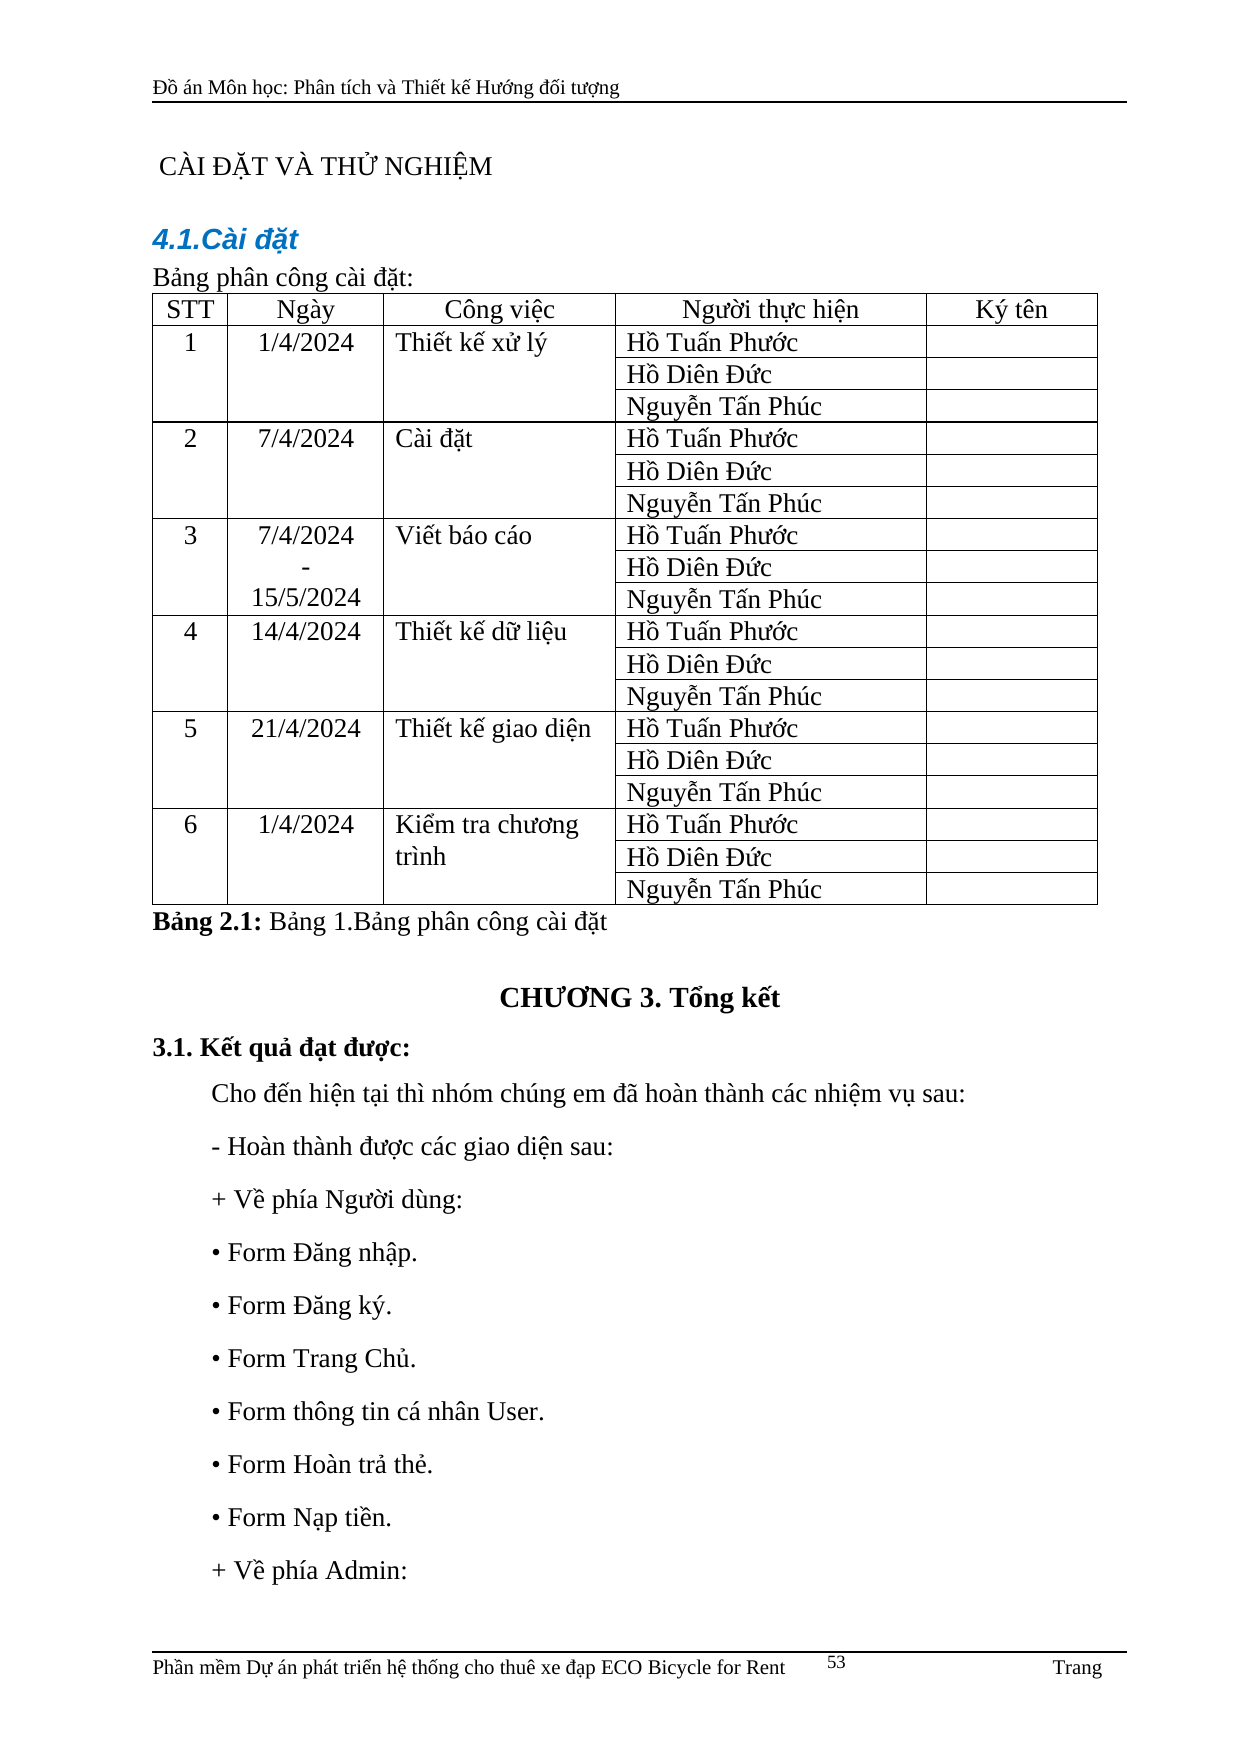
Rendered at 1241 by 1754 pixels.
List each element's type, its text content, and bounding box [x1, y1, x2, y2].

text Bảng phân công cài đặt: [152, 261, 1127, 293]
text • Form Đăng nhập. [152, 1236, 1127, 1267]
table_cell Thiết kế dữ liệu [384, 616, 615, 711]
table_cell Cài đặt [384, 423, 615, 518]
table_cell 3 [153, 519, 227, 614]
table_cell 1 [153, 326, 227, 421]
table_cell [927, 841, 1097, 872]
table_cell [927, 326, 1097, 357]
table_cell Thiết kế giao diện [384, 712, 615, 808]
table_cell 21/4/2024 [228, 712, 383, 808]
text Cho đến hiện tại thì nhóm chúng em đã hoàn thành các nhiệm vụ sau: [152, 1078, 1127, 1109]
table_cell Viết báo cáo [384, 519, 615, 614]
table_cell Hồ Diên Đức [616, 841, 926, 872]
table_cell Nguyễn Tấn Phúc [616, 390, 926, 421]
text + Về phía Người dùng: [152, 1183, 1127, 1214]
table_cell [927, 390, 1097, 421]
table_cell [927, 809, 1097, 840]
table_cell Hồ Tuấn Phước [616, 519, 926, 550]
text • Form thông tin cá nhân User. [152, 1395, 1127, 1426]
text • Form Trang Chủ. [152, 1342, 1127, 1373]
table_cell [927, 776, 1097, 808]
table_cell [927, 455, 1097, 486]
table_cell Hồ Tuấn Phước [616, 616, 926, 647]
table_cell Hồ Diên Đức [616, 455, 926, 486]
table_header Người thực hiện [616, 294, 926, 325]
table_header Ký tên [927, 294, 1097, 325]
text • Form Đăng ký. [152, 1289, 1127, 1320]
table_cell Nguyễn Tấn Phúc [616, 583, 926, 614]
text + Về phía Admin: [152, 1554, 1127, 1585]
table_cell 7/4/2024 [228, 423, 383, 518]
table_cell 1/4/2024 [228, 326, 383, 421]
table_cell [927, 616, 1097, 647]
table_cell [927, 551, 1097, 582]
table_cell [927, 873, 1097, 904]
table_cell [927, 487, 1097, 518]
table_cell Hồ Diên Đức [616, 744, 926, 775]
text Tổng kết [152, 981, 1127, 1014]
text • Form Nạp tiền. [152, 1501, 1127, 1532]
table_cell 1/4/2024 [228, 809, 383, 904]
table_cell Hồ Diên Đức [616, 358, 926, 389]
table_cell Hồ Diên Đức [616, 551, 926, 582]
table_cell Hồ Tuấn Phước [616, 423, 926, 453]
table_cell 6 [153, 809, 227, 904]
table_cell Nguyễn Tấn Phúc [616, 873, 926, 904]
text Kết quả đạt được: [152, 1031, 1127, 1062]
table_header STT [153, 294, 227, 325]
table_cell [927, 583, 1097, 614]
table_cell 4 [153, 616, 227, 711]
list CÀI ĐẶT VÀ THỬ NGHIỆM [152, 150, 1127, 181]
table_cell Nguyễn Tấn Phúc [616, 487, 926, 518]
table_cell 7/4/2024 - 15/5/2024 [228, 519, 383, 614]
text • Form Hoàn trả thẻ. [152, 1448, 1127, 1479]
table_cell [927, 423, 1097, 453]
table_cell [927, 680, 1097, 711]
table_cell Hồ Tuấn Phước [616, 712, 926, 743]
table_cell [927, 519, 1097, 550]
table_cell Hồ Tuấn Phước [616, 809, 926, 840]
table_cell Hồ Diên Đức [616, 648, 926, 679]
table_cell Kiểm tra chương trình [384, 809, 615, 904]
table_cell [927, 744, 1097, 775]
table_cell 5 [153, 712, 227, 808]
subtitle Cài đặt [152, 222, 1127, 255]
table_cell [927, 712, 1097, 743]
table_cell Thiết kế xử lý [384, 326, 615, 421]
table_cell 14/4/2024 [228, 616, 383, 711]
table_cell Nguyễn Tấn Phúc [616, 776, 926, 808]
table_cell Hồ Tuấn Phước [616, 326, 926, 357]
text - Hoàn thành được các giao diện sau: [152, 1131, 1127, 1162]
table_cell 2 [153, 423, 227, 518]
table_cell Nguyễn Tấn Phúc [616, 680, 926, 711]
table_header Ngày [228, 294, 383, 325]
table_cell [927, 358, 1097, 389]
table_header Công việc [384, 294, 615, 325]
table_cell [927, 648, 1097, 679]
